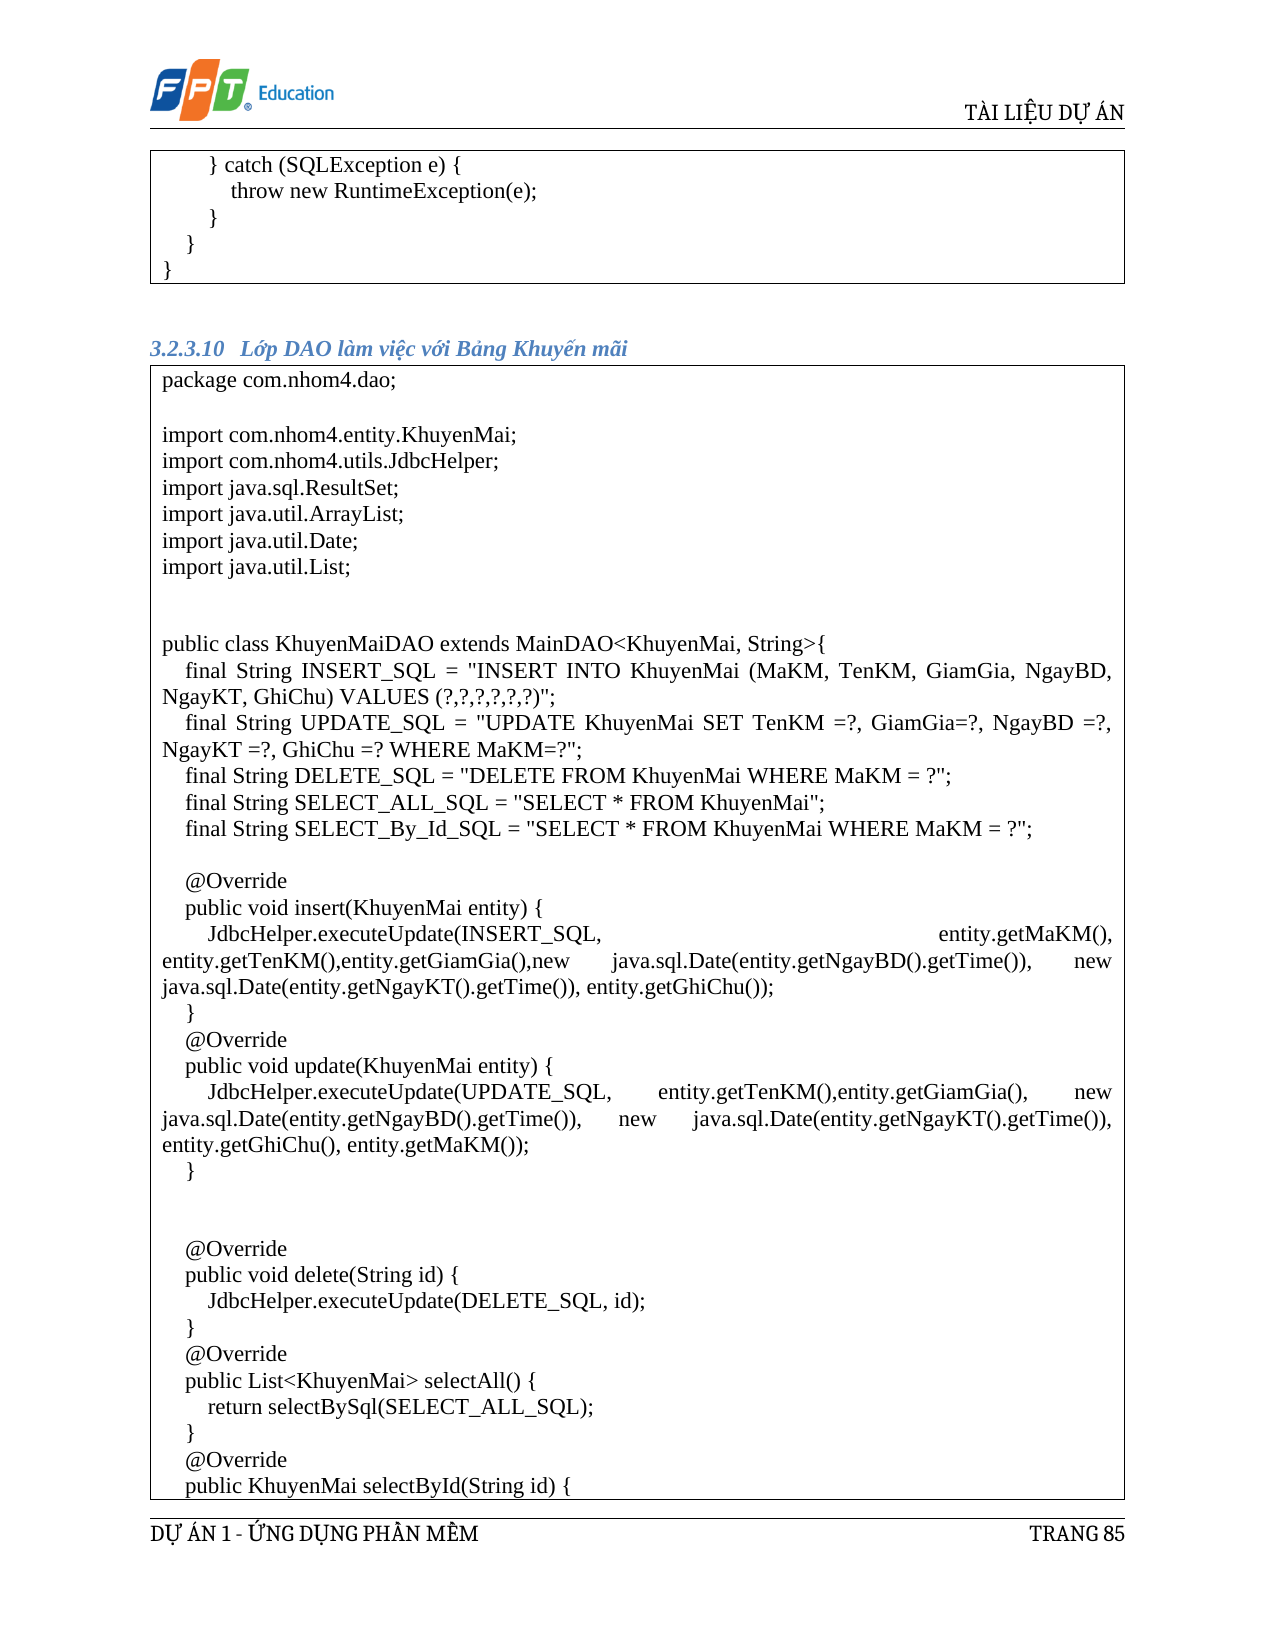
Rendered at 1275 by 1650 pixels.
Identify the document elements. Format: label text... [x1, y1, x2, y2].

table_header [151, 366, 1124, 1498]
picture [150, 59, 336, 121]
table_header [151, 151, 1124, 283]
subtitle Lớp DAO làm việc với Bảng Khuyến mãi [150, 335, 1125, 361]
